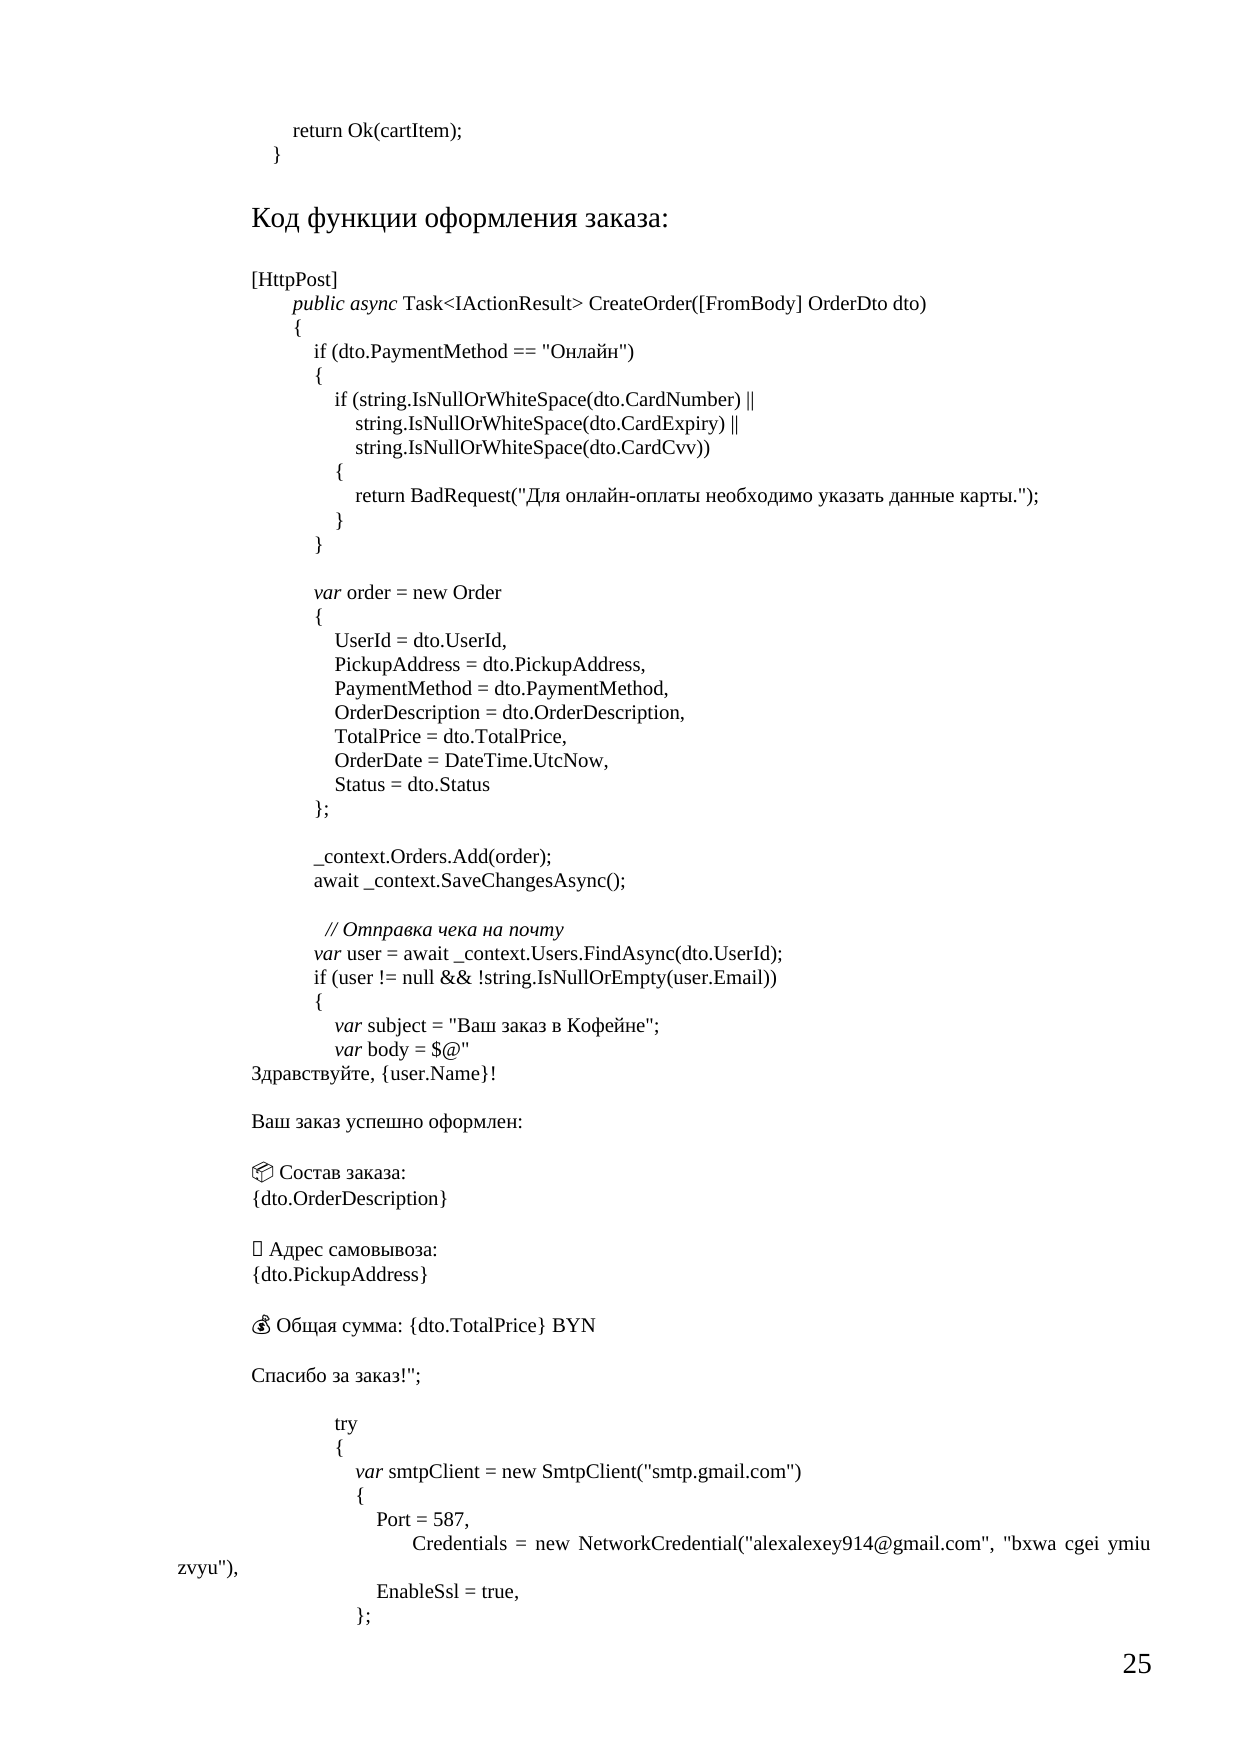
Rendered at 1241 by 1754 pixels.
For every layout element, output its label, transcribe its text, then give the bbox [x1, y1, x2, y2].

text { [177, 459, 1152, 483]
text UserId = dto.UserId, [177, 628, 1152, 652]
text OrderDate = DateTime.UtcNow, [177, 748, 1152, 772]
text 📍 Адрес самовывоза: [177, 1234, 1152, 1262]
text if (user != null && !string.IsNullOrEmpty(user.Email)) [177, 965, 1152, 989]
text Спасибо за заказ!"; [177, 1363, 1152, 1387]
text _context.Orders.Add(order); [177, 844, 1152, 868]
text var user = await _context.Users.FindAsync(dto.UserId); [177, 941, 1152, 965]
text Status = dto.Status [177, 772, 1152, 796]
text Здравствуйте, {user.Name}! [177, 1061, 1152, 1085]
text }; [177, 1603, 1152, 1627]
text public async Task<IActionResult> CreateOrder([FromBody] OrderDto dto) [177, 291, 1152, 315]
text EnableSsl = true, [177, 1579, 1152, 1603]
text { [177, 1483, 1152, 1507]
text Credentials = new NetworkCredential("alexalexey914@gmail.com", "bxwa cgei ymiu zvyu"), [177, 1531, 1152, 1579]
text var body = $@" [177, 1037, 1152, 1061]
text 📦 Состав заказа: [177, 1157, 1152, 1186]
text [HttpPost] [177, 267, 1152, 291]
text return BadRequest("Для онлайн-оплаты необходимо указать данные карты."); [177, 483, 1152, 507]
text }; [177, 796, 1152, 820]
text var smtpClient = new SmtpClient("smtp.gmail.com") [177, 1459, 1152, 1483]
text OrderDescription = dto.OrderDescription, [177, 700, 1152, 724]
text string.IsNullOrWhiteSpace(dto.CardCvv)) [177, 435, 1152, 459]
text if (dto.PaymentMethod == "Онлайн") [177, 339, 1152, 363]
text string.IsNullOrWhiteSpace(dto.CardExpiry) || [177, 411, 1152, 435]
text { [177, 1435, 1152, 1459]
text {dto.PickupAddress} [177, 1262, 1152, 1286]
text { [177, 315, 1152, 339]
text PaymentMethod = dto.PaymentMethod, [177, 676, 1152, 700]
text {dto.OrderDescription} [177, 1186, 1152, 1210]
text if (string.IsNullOrWhiteSpace(dto.CardNumber) || [177, 387, 1152, 411]
text { [177, 604, 1152, 628]
text } [177, 532, 1152, 556]
text TotalPrice = dto.TotalPrice, [177, 724, 1152, 748]
text } [177, 507, 1152, 532]
text Ваш заказ успешно оформлен: [177, 1109, 1152, 1133]
text var order = new Order [177, 580, 1152, 604]
text } [177, 142, 1152, 166]
text try [177, 1411, 1152, 1435]
text { [177, 363, 1152, 387]
text await _context.SaveChangesAsync(); [177, 868, 1152, 892]
text { [177, 989, 1152, 1013]
text return Ok(cartItem); [177, 118, 1152, 142]
text 💰 Общая сумма: {dto.TotalPrice} BYN [177, 1310, 1152, 1339]
text // Отправка чека на почту [177, 917, 1152, 941]
text var subject = "Ваш заказ в Кофейне"; [177, 1013, 1152, 1037]
text Код функции оформления заказа: [177, 200, 1152, 233]
text Port = 587, [177, 1507, 1152, 1531]
text PickupAddress = dto.PickupAddress, [177, 652, 1152, 676]
